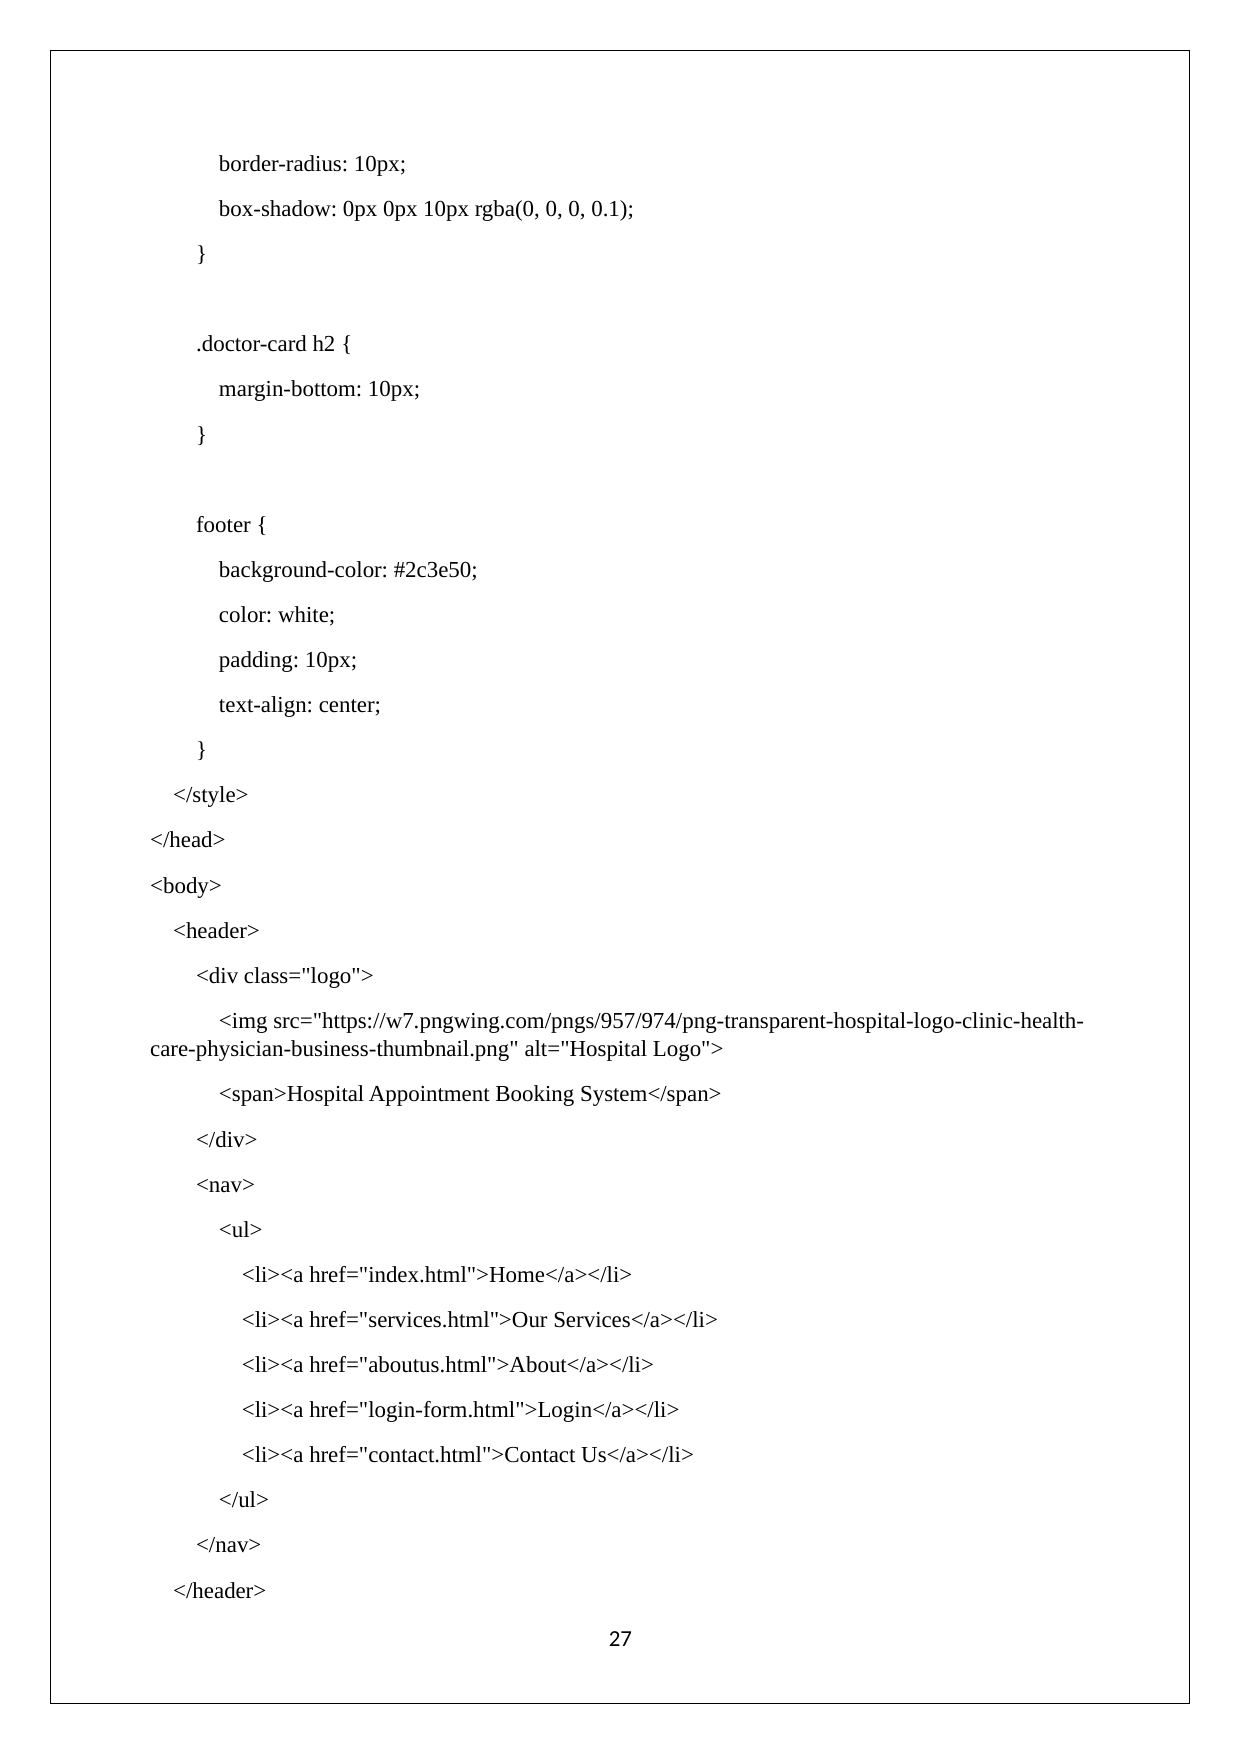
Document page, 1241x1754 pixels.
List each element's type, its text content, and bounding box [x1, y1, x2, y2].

text padding: 10px; [150, 646, 1090, 672]
text <li><a href="login-form.html">Login</a></li> [150, 1396, 1090, 1423]
text <div class="logo"> [150, 962, 1090, 988]
text color: white; [150, 601, 1090, 627]
text <img src="https://w7.pngwing.com/pngs/957/974/png-transparent-hospital-logo-clinic-health-care-physician-business-thumbnail.png" alt="Hospital Logo"> [150, 1007, 1090, 1062]
text text-align: center; [150, 691, 1090, 718]
text <ul> [150, 1216, 1090, 1242]
text } [150, 421, 1090, 447]
text box-shadow: 0px 0px 10px rgba(0, 0, 0, 0.1); [150, 195, 1090, 221]
text <li><a href="aboutus.html">About</a></li> [150, 1351, 1090, 1377]
text <li><a href="services.html">Our Services</a></li> [150, 1306, 1090, 1332]
text </head> [150, 827, 1090, 853]
text background-color: #2c3e50; [150, 556, 1090, 582]
text <li><a href="index.html">Home</a></li> [150, 1261, 1090, 1287]
text <li><a href="contact.html">Contact Us</a></li> [150, 1441, 1090, 1468]
text footer { [150, 511, 1090, 537]
text </style> [150, 781, 1090, 808]
text <nav> [150, 1171, 1090, 1197]
text <header> [150, 917, 1090, 943]
text .doctor-card h2 { [150, 330, 1090, 357]
text margin-bottom: 10px; [150, 376, 1090, 402]
text <span>Hospital Appointment Booking System</span> [150, 1081, 1090, 1107]
text } [150, 736, 1090, 763]
text </header> [150, 1577, 1090, 1603]
text </div> [150, 1126, 1090, 1152]
text border-radius: 10px; [150, 150, 1090, 176]
text <body> [150, 872, 1090, 898]
text } [150, 240, 1090, 267]
text </nav> [150, 1532, 1090, 1558]
text </ul> [150, 1486, 1090, 1513]
